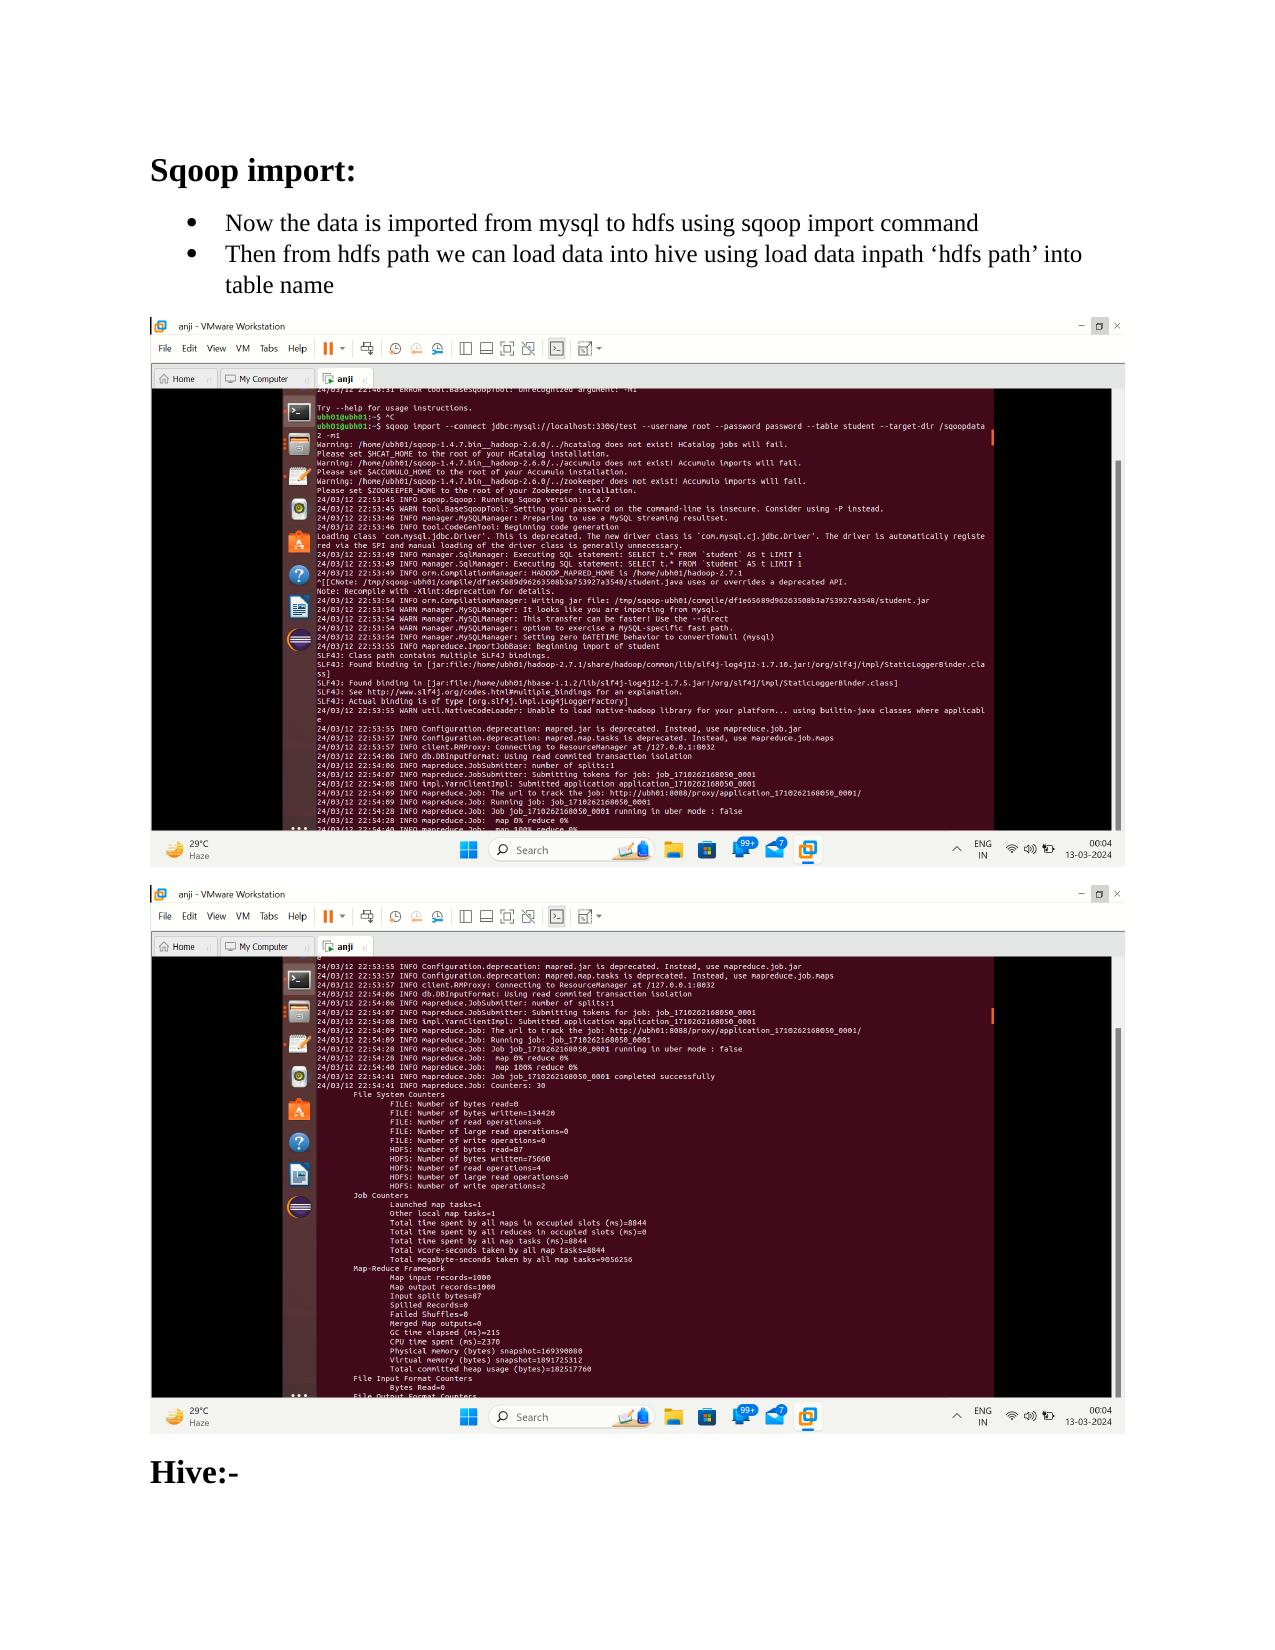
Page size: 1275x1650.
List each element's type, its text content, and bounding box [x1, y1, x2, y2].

picture [150, 317, 1125, 867]
picture [150, 885, 1125, 1434]
list Then from hdfs path we can load data into hive using load data inpath ‘hdfs path’ into table name [187, 239, 1125, 299]
text Sqoop import: [150, 150, 1125, 188]
text Hive:- [150, 1452, 1125, 1491]
list Now the data is imported from mysql to hdfs using sqoop import command [187, 208, 1125, 237]
